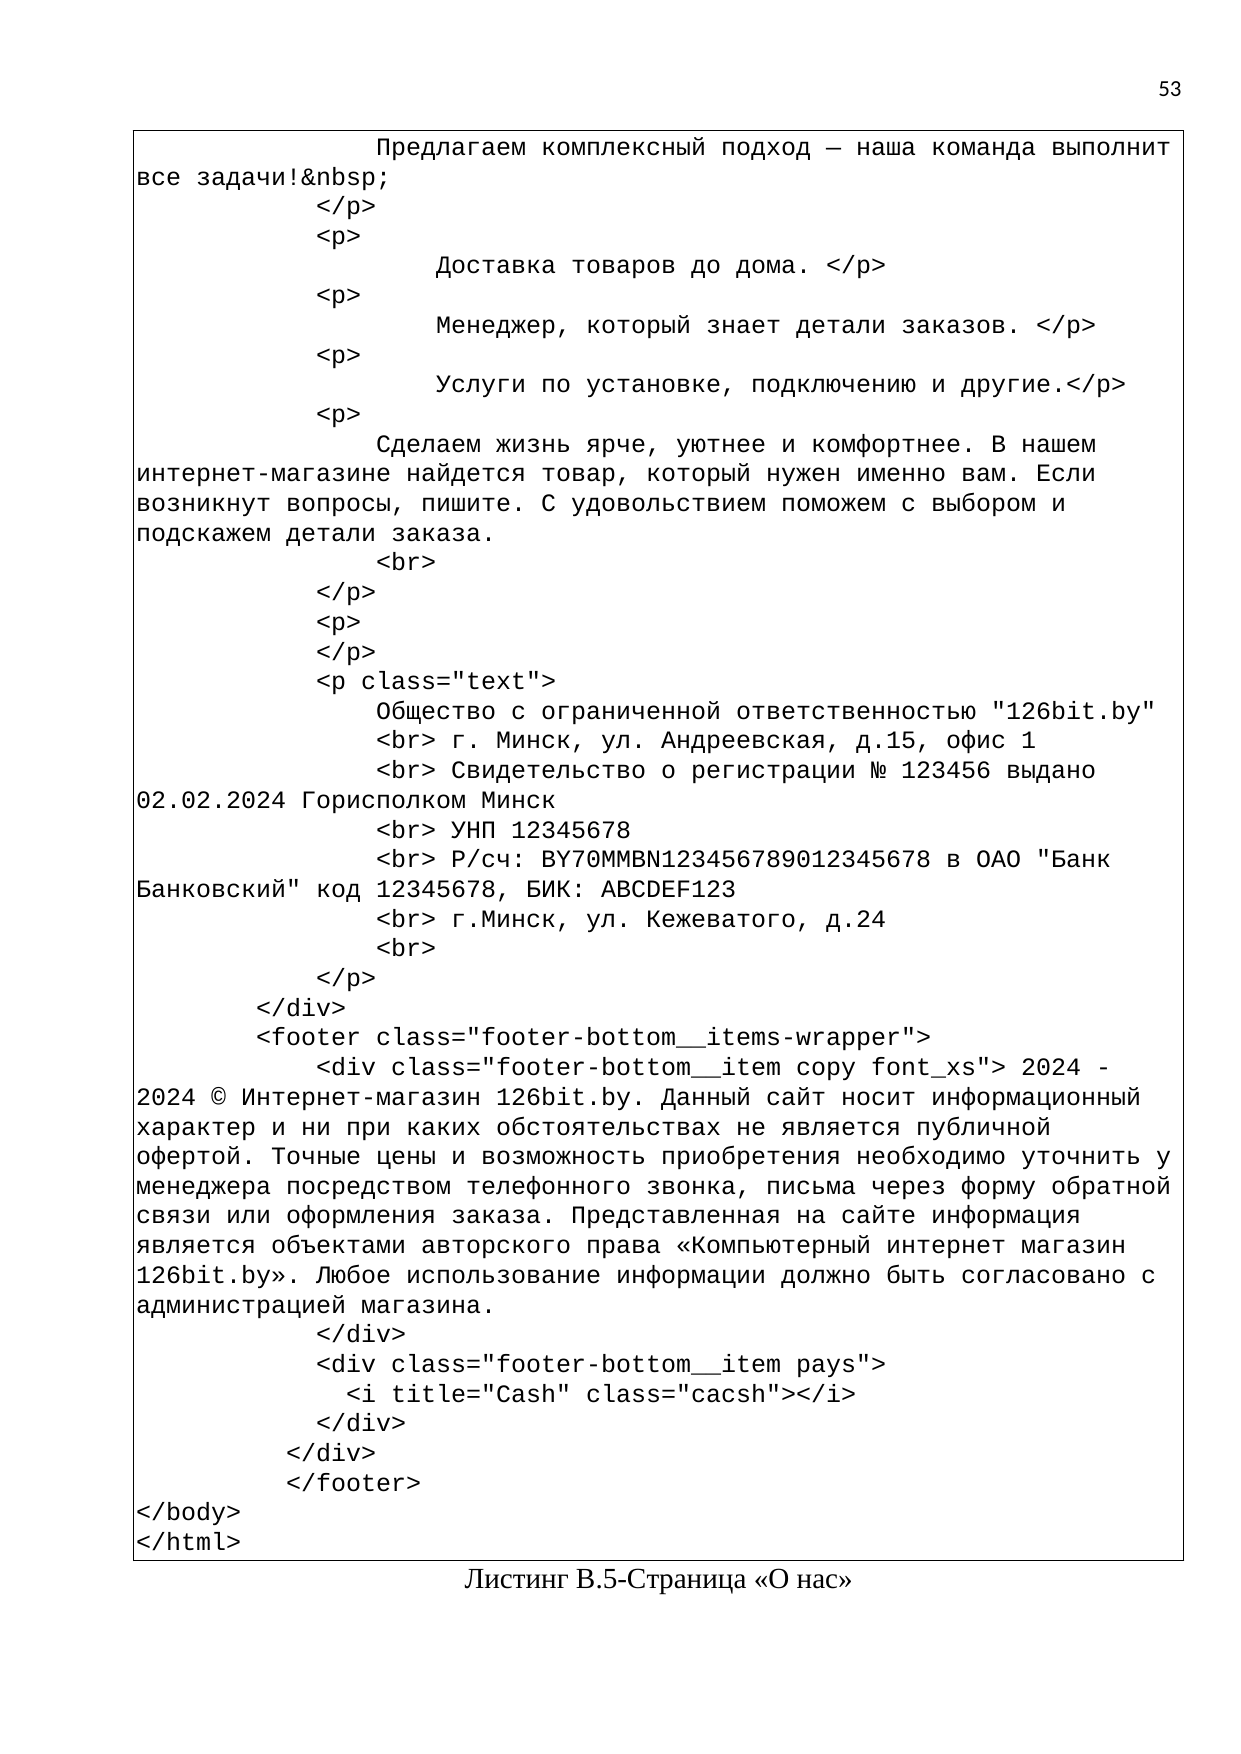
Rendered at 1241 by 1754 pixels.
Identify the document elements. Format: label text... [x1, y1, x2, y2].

text <div class="footer-bottom__item pays"> [136, 1350, 1181, 1380]
text </div> [136, 1321, 1181, 1350]
text <br> Свидетельство о регистрации № 123456 выдано 02.02.2024 Горисполком Минск [136, 756, 1181, 816]
text <br> [136, 934, 1181, 964]
text </p> [136, 578, 1181, 608]
text Предлагаем комплексный подход — наша команда выполнит все задачи!&nbsp; [134, 131, 1183, 192]
text <i title="Cash" class="cacsh"></i> [136, 1380, 1181, 1409]
text Услуги по установке, подключению и другие.</p> [136, 371, 1181, 400]
text </p> [136, 964, 1181, 994]
text <p> [136, 400, 1181, 430]
text <p> [136, 608, 1181, 638]
text Общество с ограниченной ответственностью "126bit.by" [136, 697, 1181, 727]
text </p> [136, 192, 1181, 222]
text <br> г. Минск, ул. Андреевская, д.15, офис 1 [136, 727, 1181, 756]
text Менеджер, который знает детали заказов. </p> [136, 311, 1181, 341]
text <footer class="footer-bottom__items-wrapper"> [136, 1024, 1181, 1053]
text <div class="footer-bottom__item copy font_xs"> 2024 - 2024 © Интернет-магазин 126bit.by. Данный сайт носит информационный характер и ни при каких обстоятельствах не является публичной офертой. Точные цены и возможность приобретения необходимо уточнить у менеджера посредством телефонного звонка, письма через форму обратной связи или оформления заказа. Представленная на сайте информация является объектами авторского права «Компьютерный интернет магазин 126bit.by». Любое использование информации должно быть согласовано с администрацией магазина. [136, 1053, 1181, 1321]
text Сделаем жизнь ярче, уютнее и комфортнее. В нашем интернет-магазине найдется товар, который нужен именно вам. Если возникнут вопросы, пишите. С удовольствием поможем с выбором и подскажем детали заказа. [136, 430, 1181, 549]
text </p> [136, 638, 1181, 667]
text </footer> [136, 1469, 1181, 1499]
text <br> УНП 12345678 [136, 816, 1181, 846]
text </div> [136, 1439, 1181, 1469]
text <br> г.Минск, ул. Кежеватого, д.24 [136, 905, 1181, 934]
text <p> [136, 222, 1181, 252]
text <p> [136, 281, 1181, 311]
text <p class="text"> [136, 667, 1181, 697]
text </html> [134, 1525, 1183, 1560]
text </div> [136, 994, 1181, 1024]
text <p> [136, 341, 1181, 371]
text Листинг В.5-Страница «О нас» [136, 1561, 1181, 1595]
text </div> [136, 1409, 1181, 1439]
text </body> [136, 1499, 1181, 1525]
text <br> [136, 549, 1181, 578]
text <br> Р/сч: BY70MMBN123456789012345678 в ОАО "Банк Банковский" код 12345678, БИК: ABCDEF123 [136, 846, 1181, 905]
text Доставка товаров до дома. </p> [136, 252, 1181, 281]
